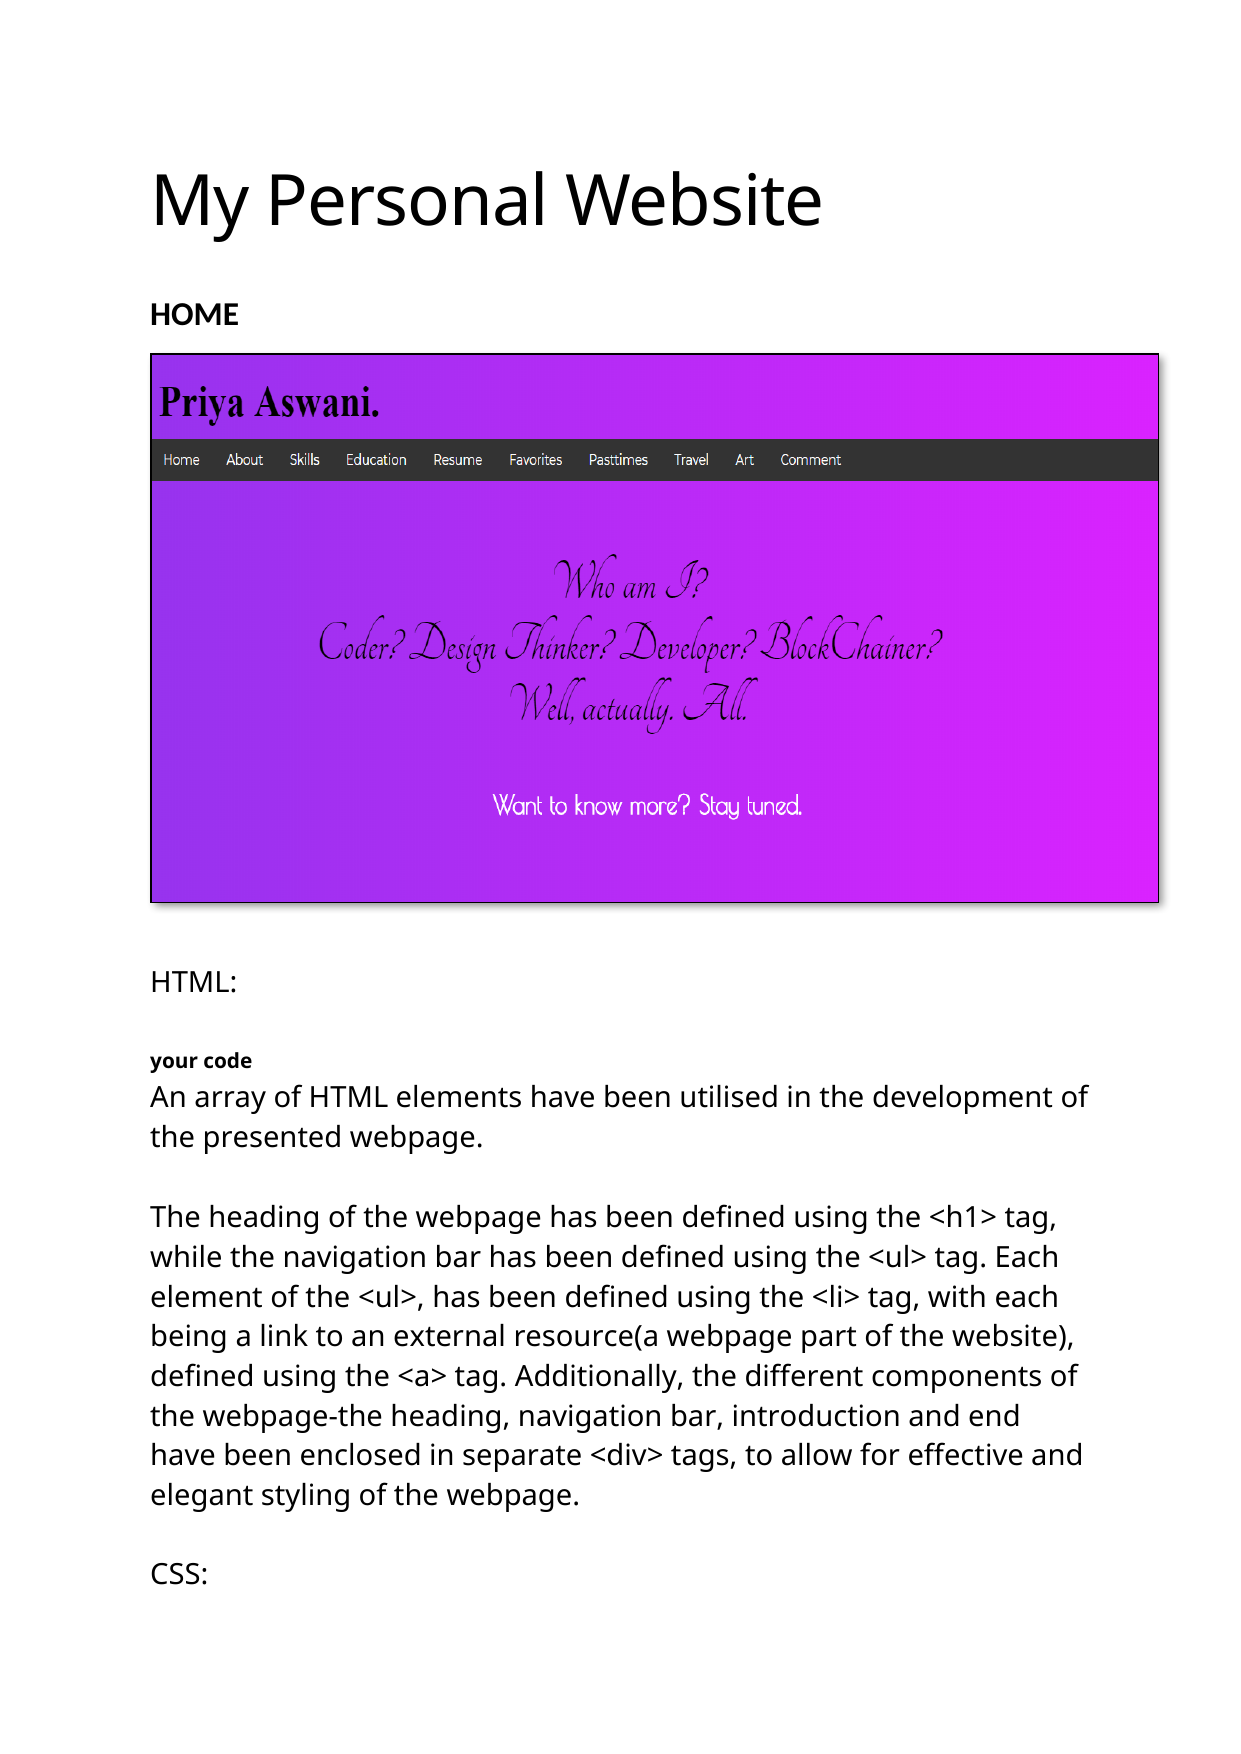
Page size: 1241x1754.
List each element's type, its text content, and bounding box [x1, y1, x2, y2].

picture [152, 355, 1158, 902]
text An array of HTML elements have been utilised in the development of the presented webpage. [150, 1076, 1090, 1156]
subtitle your code [150, 1046, 1090, 1074]
text HOME [150, 293, 1090, 334]
text HTML: [150, 961, 1090, 1001]
text The heading of the webpage has been defined using the <h1> tag, while the navigation bar has been defined using the <ul> tag. Each element of the <ul>, has been defined using the <li> tag, with each being a link to an external resource(a webpage part of the website), defined using the <a> tag. Additionally, the different components of the webpage-the heading, navigation bar, introduction and end have been enclosed in separate <div> tags, to allow for effective and elegant styling of the webpage. [150, 1196, 1090, 1514]
title My Personal Website [150, 150, 1090, 246]
text CSS: [150, 1554, 1090, 1593]
